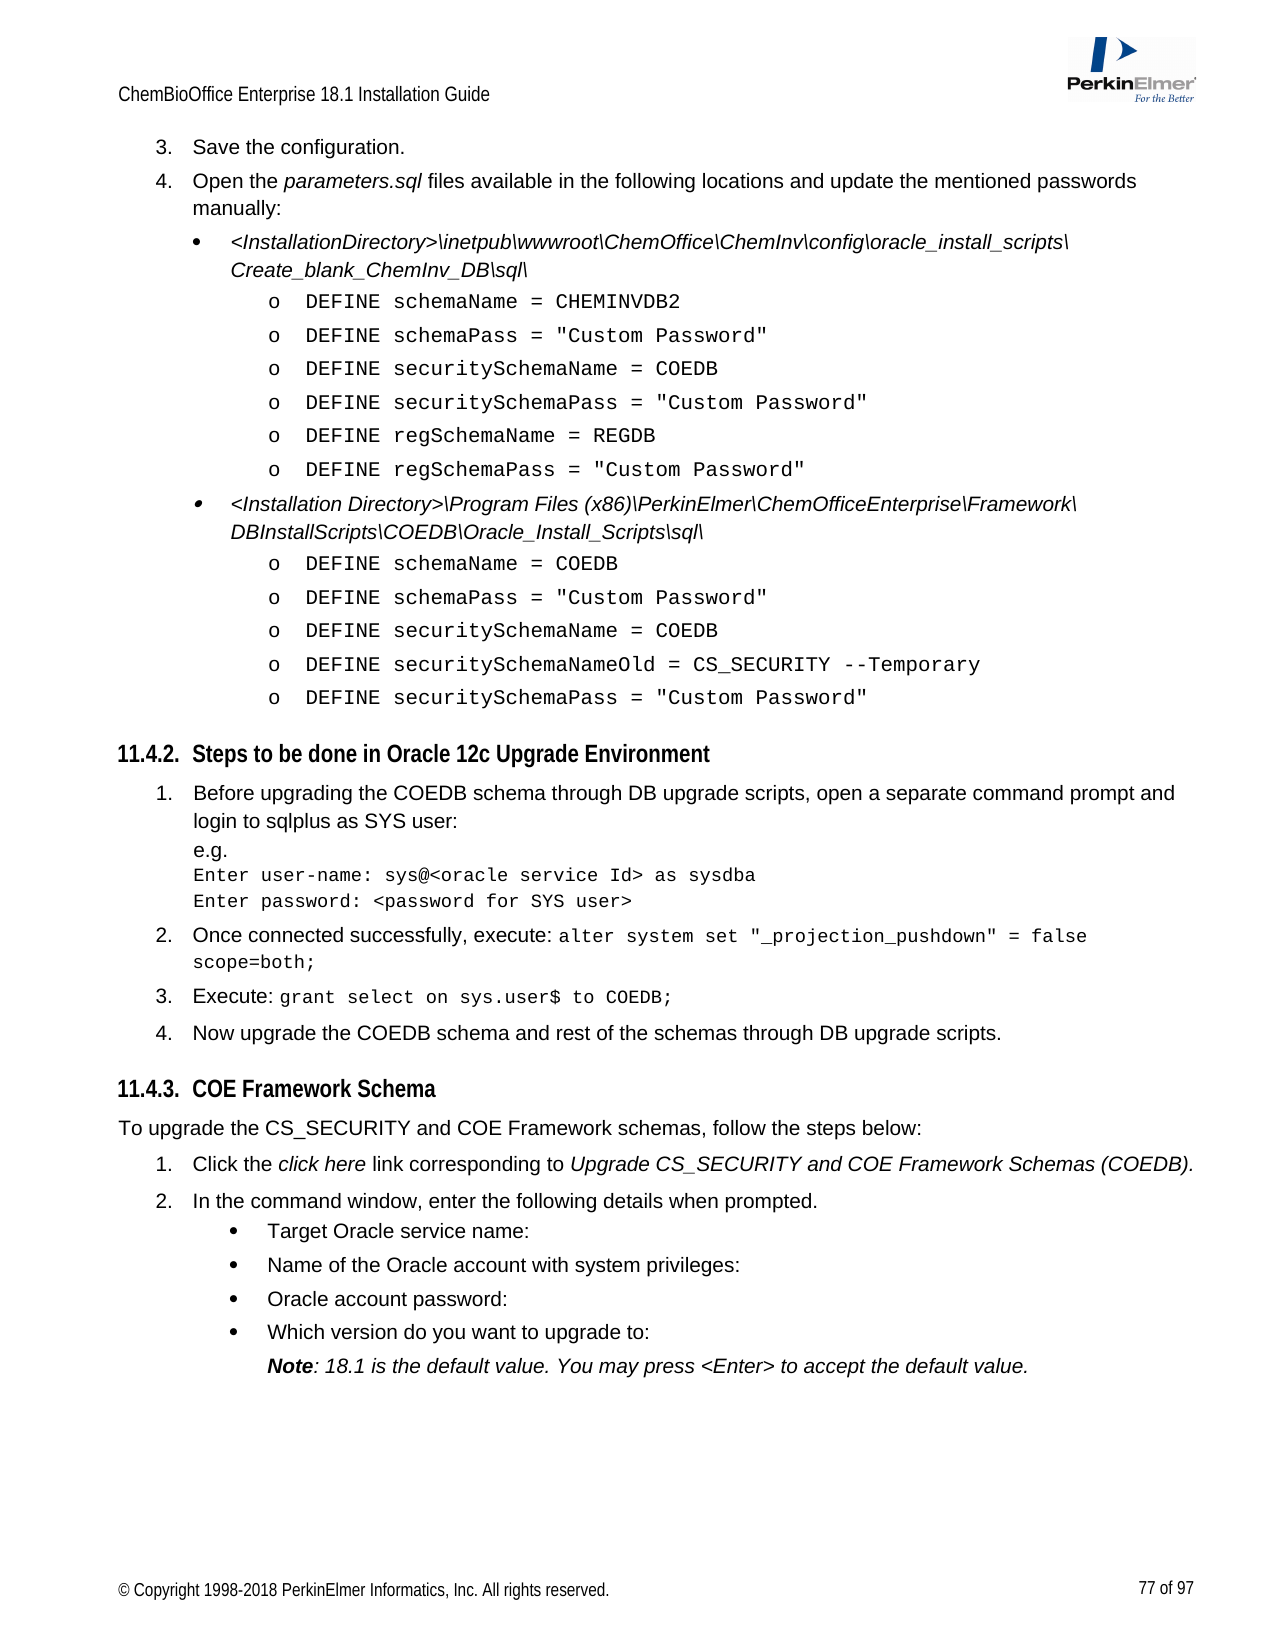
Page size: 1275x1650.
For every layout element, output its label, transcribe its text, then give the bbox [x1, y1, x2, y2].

text Note: 18.1 is the default value. You may press <Enter> to accept the default value. [267, 1354, 1204, 1378]
list Which version do you want to upgrade to: [230, 1320, 1204, 1344]
list DEFINE schemaName = CHEMINVDB2 [268, 291, 1204, 315]
list Oracle account password: [230, 1286, 1204, 1310]
list DEFINE securitySchemaNameOld = CS_SECURITY --Temporary [268, 654, 1204, 677]
list Before upgrading the COEDB schema through DB upgrade scripts, open a separate command prompt and login to sqlplus as SYS user: e.g. Enter user-name: sys@<oracle service Id> as sysdba Enter password: <password for SYS user> [156, 780, 1204, 913]
list DEFINE schemaPass = "Custom Password" [268, 587, 1204, 610]
list Name of the Oracle account with system privileges: [230, 1252, 1204, 1277]
list DEFINE regSchemaPass = "Custom Password" [268, 458, 1204, 482]
list Target Oracle service name: [230, 1219, 1204, 1243]
list DEFINE securitySchemaName = COEDB [268, 358, 1204, 382]
subtitle Steps to be done in Oracle 12c Upgrade Environment [117, 739, 1204, 768]
list DEFINE securitySchemaPass = "Custom Password" [268, 687, 1204, 711]
list Execute: grant select on sys.user$ to COEDB; [155, 984, 1204, 1009]
list Once connected successfully, execute: alter system set "_projection_pushdown" = false scope=both; [155, 923, 1204, 974]
list Open the parameters.sql files available in the following locations and update the mentioned passwords manually: [155, 169, 1204, 220]
list DEFINE securitySchemaName = COEDB [268, 620, 1204, 644]
list Save the configuration. [155, 135, 1204, 159]
list Click the click here link corresponding to Upgrade CS_SECURITY and COE Framework Schemas (COEDB). [155, 1152, 1204, 1176]
list DEFINE schemaName = COEDB [268, 553, 1204, 577]
list In the command window, enter the following details when prompted. [155, 1188, 1204, 1212]
list DEFINE securitySchemaPass = "Custom Password" [268, 392, 1204, 415]
list DEFINE regSchemaName = REGDB [268, 425, 1204, 449]
list Now upgrade the COEDB schema and rest of the schemas through DB upgrade scripts. [155, 1021, 1204, 1044]
picture [1067, 37, 1197, 102]
list DEFINE schemaPass = "Custom Password" [268, 325, 1204, 348]
list <InstallationDirectory>\inetpub\wwwroot\ChemOffice\ChemInv\config\oracle_install_scripts\Create_blank_ChemInv_DB\sql\ [193, 230, 1204, 282]
text To upgrade the CS_SECURITY and COE Framework schemas, follow the steps below: [118, 1116, 1204, 1139]
subtitle COE Framework Schema [117, 1074, 1204, 1103]
list <Installation Directory>\Program Files (x86)\PerkinElmer\ChemOfficeEnterprise\Framework\DBInstallScripts\COEDB\Oracle_Install_Scripts\sql\ [193, 492, 1204, 543]
